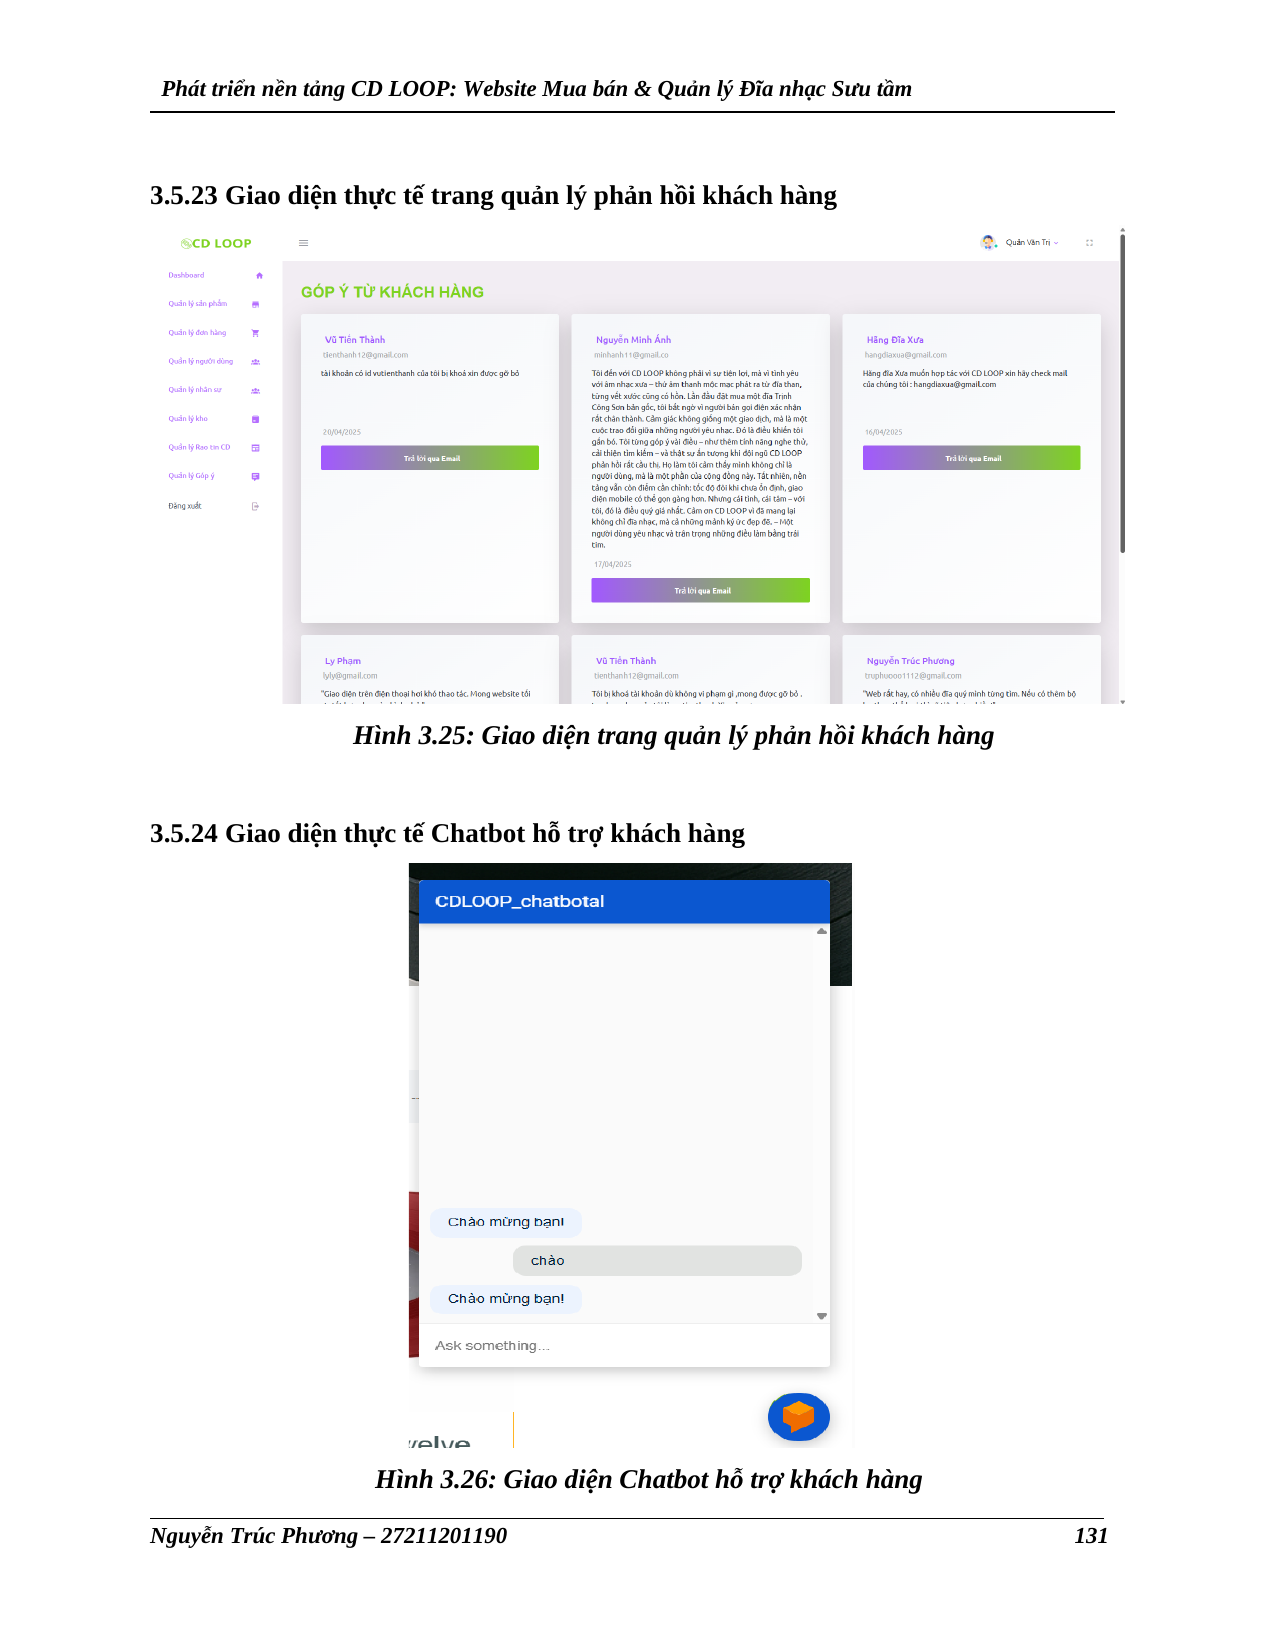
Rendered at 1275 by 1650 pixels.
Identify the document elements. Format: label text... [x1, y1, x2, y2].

subtitle 3.5.24 Giao diện thực tế Chatbot hỗ trợ khách hàng [150, 817, 1125, 848]
picture [150, 225, 1125, 704]
picture [408, 863, 855, 1448]
text Hình 3.26: Giao diện Chatbot hỗ trợ khách hàng [300, 1463, 1125, 1494]
subtitle 3.5.23 Giao diện thực tế trang quản lý phản hồi khách hàng [150, 179, 1125, 210]
text Hình 3.25: Giao diện trang quản lý phản hồi khách hàng [150, 719, 1125, 750]
